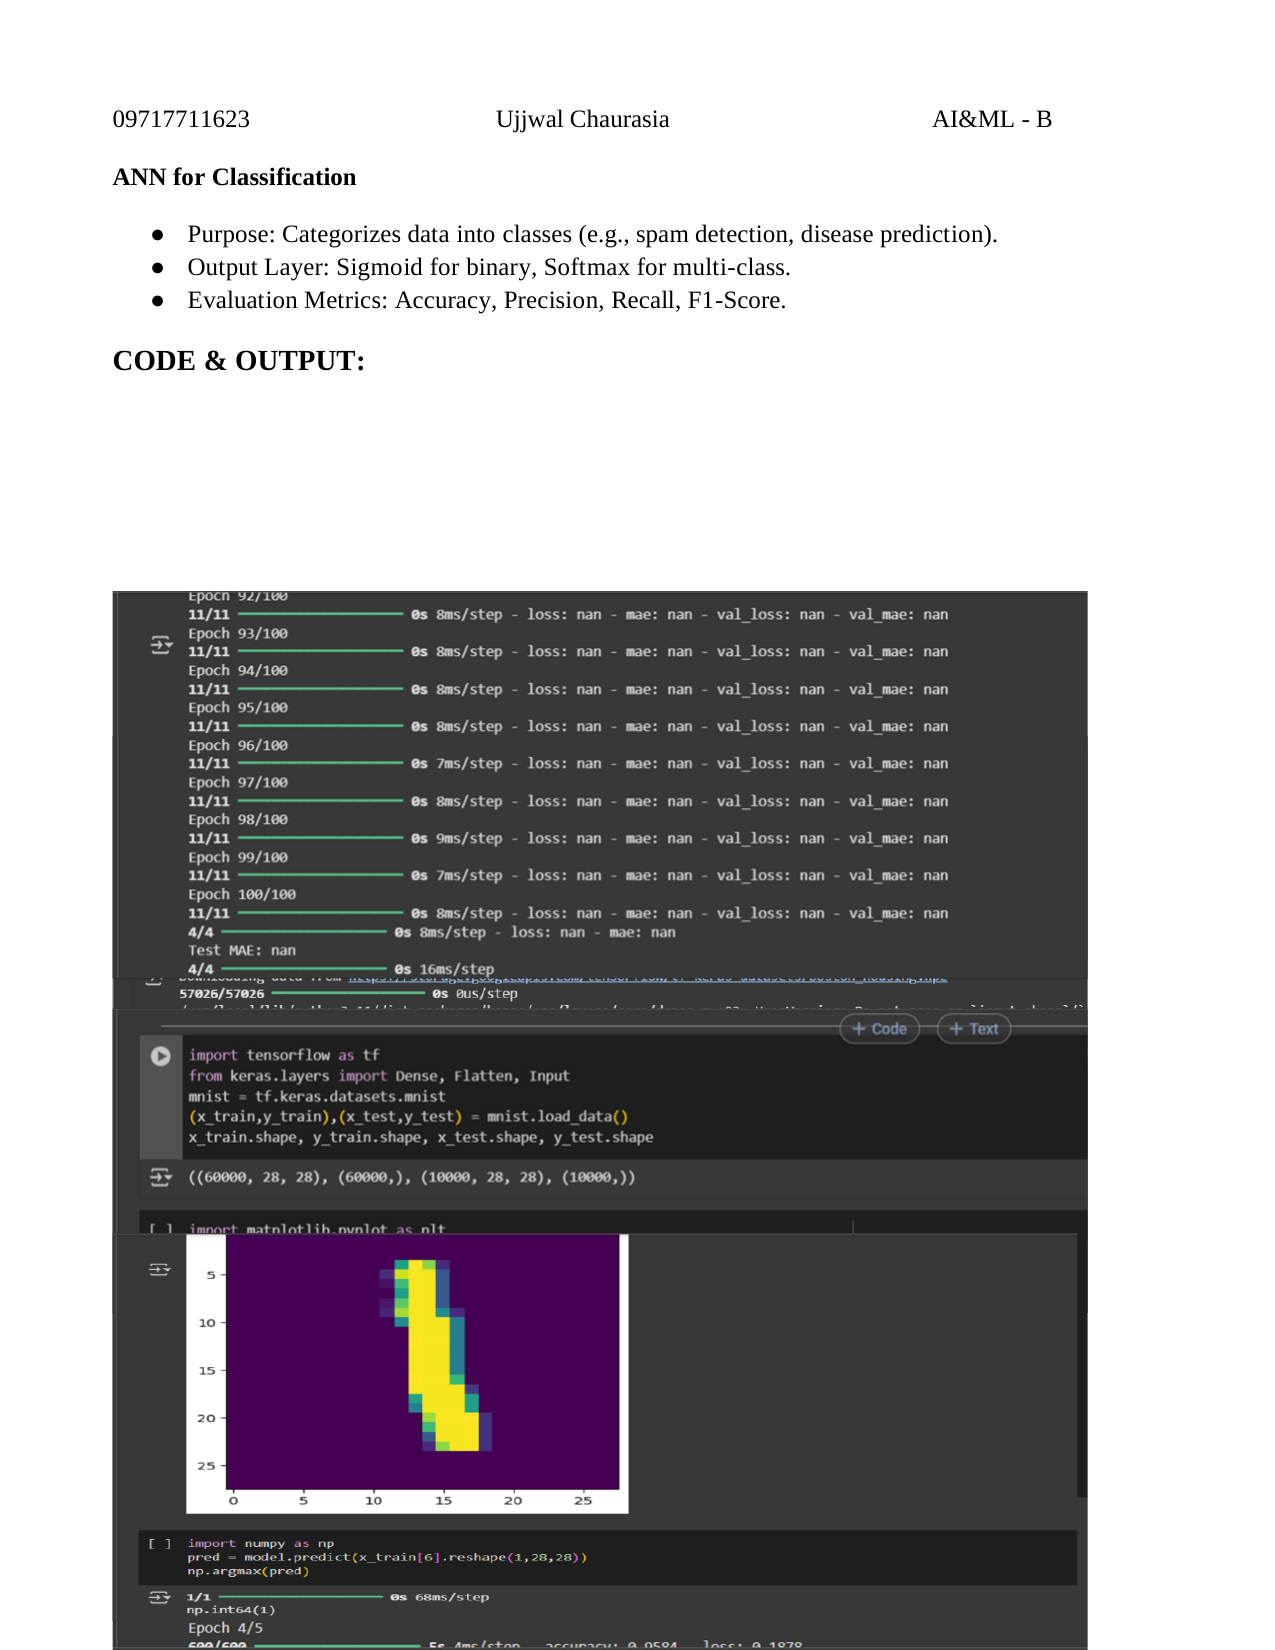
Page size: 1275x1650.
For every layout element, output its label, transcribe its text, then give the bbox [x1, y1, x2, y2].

text ● Evaluation Metrics: Accuracy, Precision, Recall, F1-Score. [150, 285, 1164, 314]
text ● Purpose: Categorizes data into classes (e.g., spam detection, disease prediction). ● Output Layer: Sigmoid for binary, Softmax for multi-class. [150, 219, 1007, 281]
picture [112, 591, 1088, 1650]
text CODE & OUTPUT: [112, 343, 1164, 377]
text ANN for Classification [112, 162, 1164, 191]
